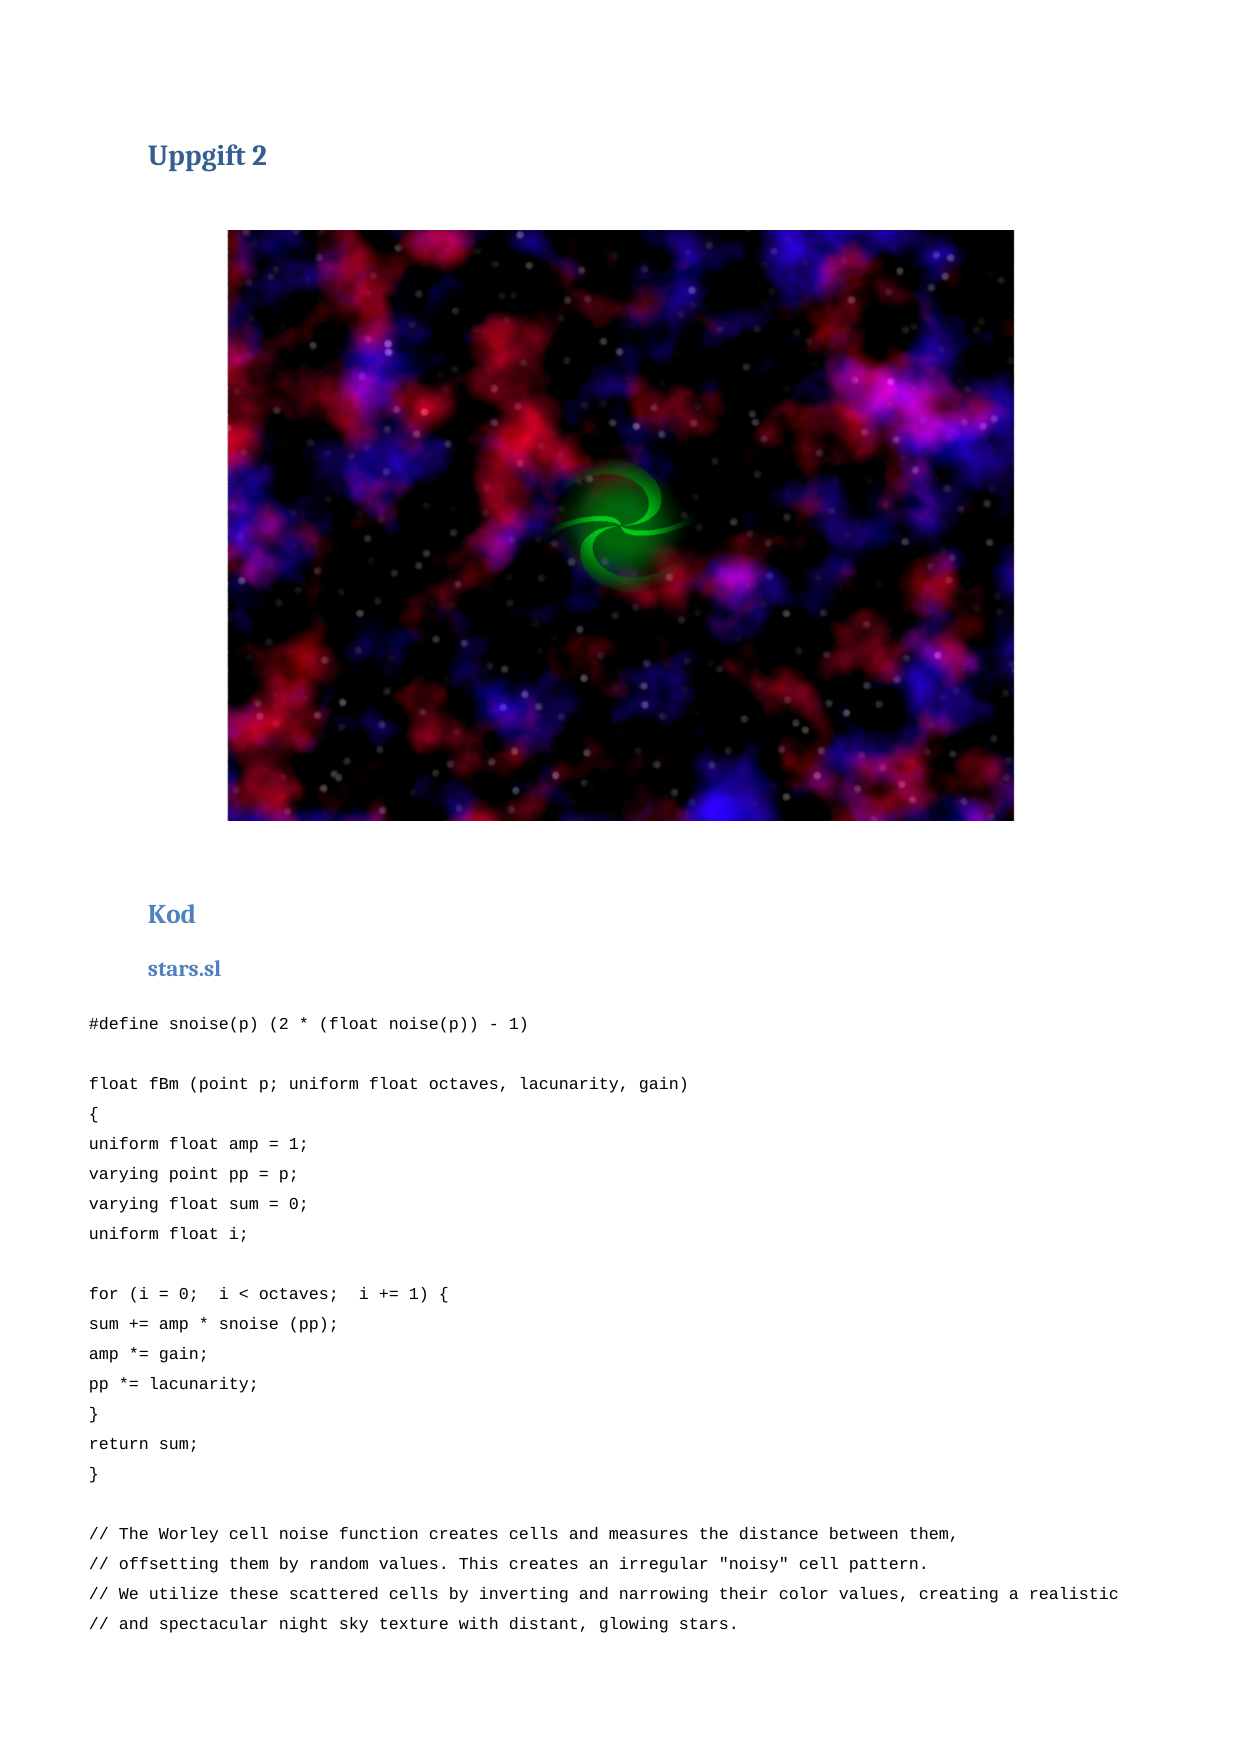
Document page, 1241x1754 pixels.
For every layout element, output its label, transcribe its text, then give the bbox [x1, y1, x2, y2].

subtitle Kod [148, 899, 1092, 930]
subtitle Uppgift 2 [148, 139, 1092, 172]
text // offsetting them by random values. This creates an irregular "noisy" cell pattern. [89, 1556, 1152, 1574]
text uniform float amp = 1; [89, 1136, 1152, 1154]
picture [147, 230, 1093, 821]
text uniform float i; [89, 1226, 1152, 1244]
text } [89, 1466, 1152, 1484]
text sum += amp * snoise (pp); [89, 1316, 1152, 1334]
text // and spectacular night sky texture with distant, glowing stars. [89, 1616, 1152, 1634]
text // The Worley cell noise function creates cells and measures the distance between them, [89, 1526, 1152, 1544]
text // We utilize these scattered cells by inverting and narrowing their color values, creating a realistic [89, 1586, 1152, 1604]
text return sum; [89, 1436, 1152, 1454]
text for (i = 0; i < octaves; i += 1) { [89, 1286, 1152, 1304]
text float fBm (point p; uniform float octaves, lacunarity, gain) [89, 1076, 1152, 1094]
text varying point pp = p; [89, 1166, 1152, 1184]
text amp *= gain; [89, 1346, 1152, 1364]
text pp *= lacunarity; [89, 1376, 1152, 1394]
subtitle stars.sl [148, 955, 1092, 982]
text { [89, 1106, 1152, 1124]
text #define snoise(p) (2 * (float noise(p)) - 1) [89, 1016, 1152, 1034]
text varying float sum = 0; [89, 1196, 1152, 1214]
text } [89, 1406, 1152, 1424]
